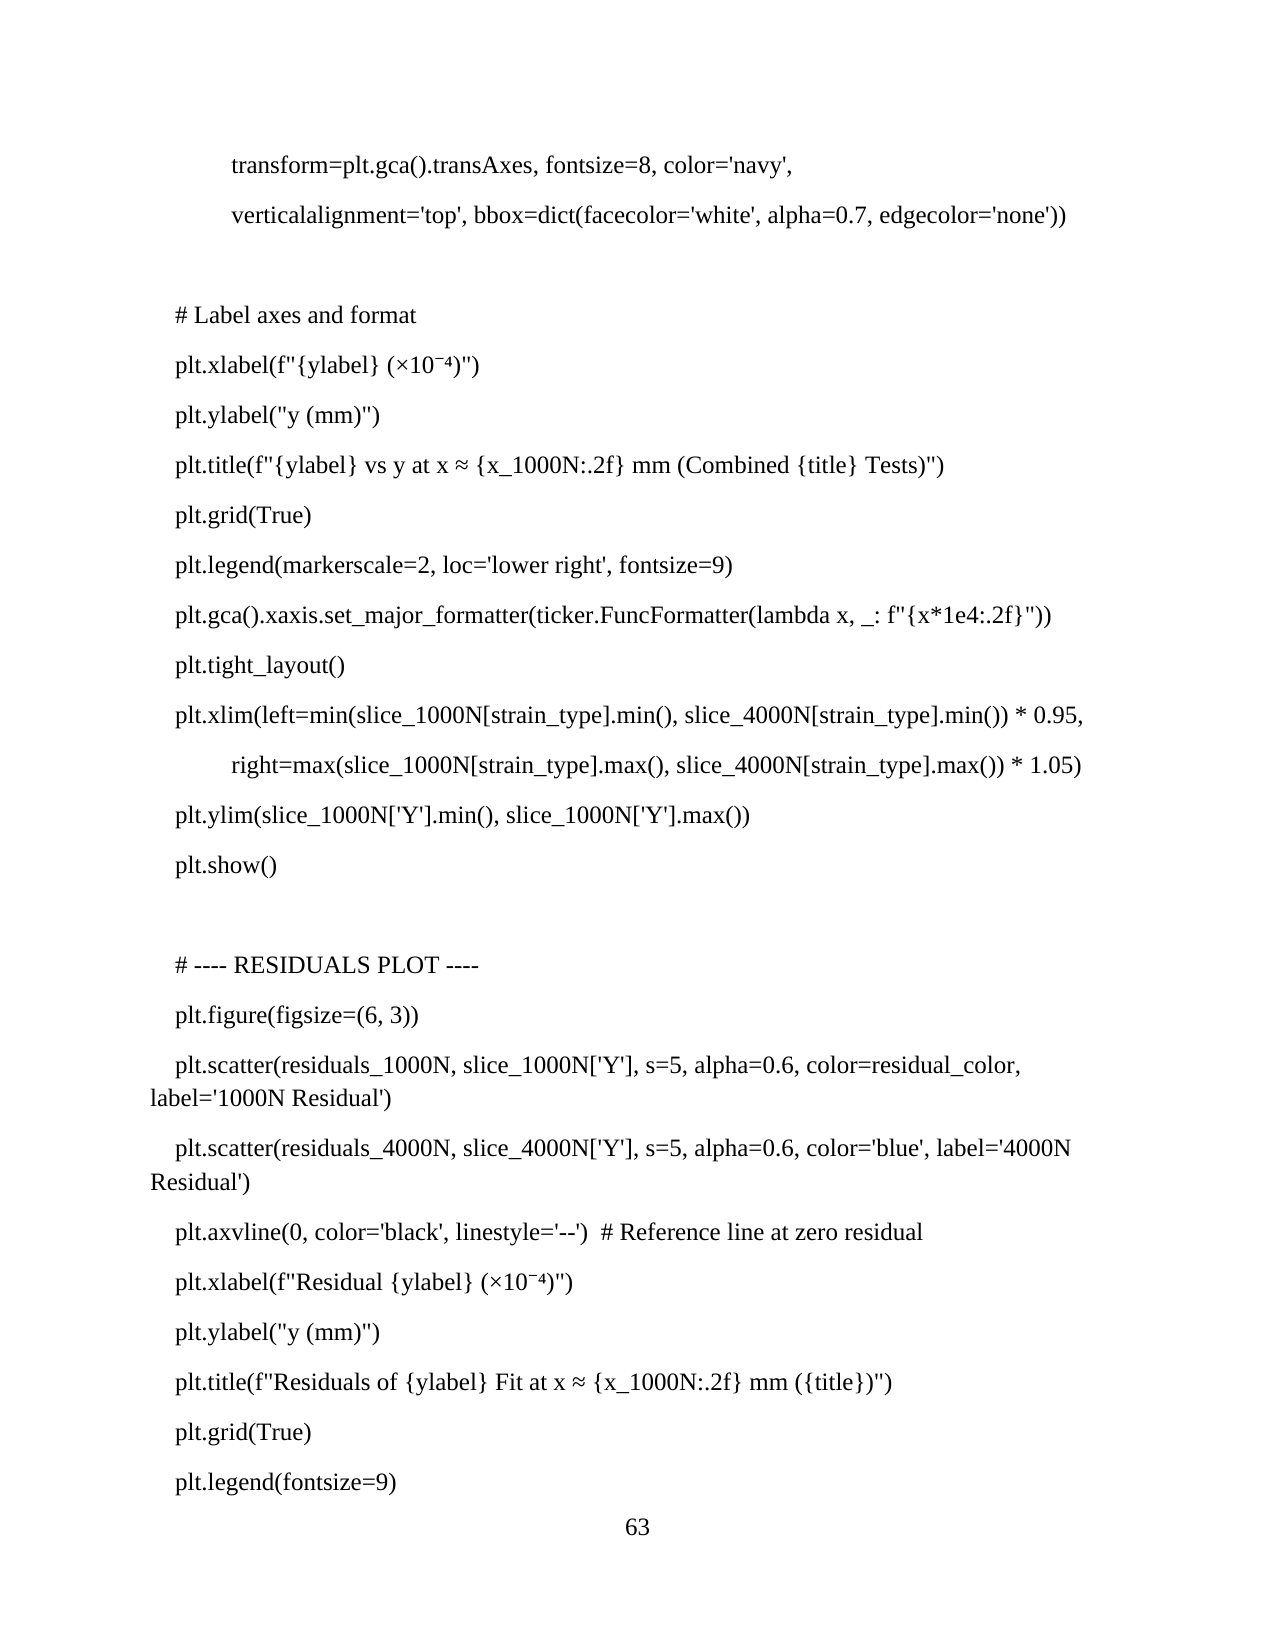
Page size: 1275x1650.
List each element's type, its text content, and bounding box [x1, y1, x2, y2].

text plt.axvline(0, color='black', linestyle='--') # Reference line at zero residual [150, 1217, 1125, 1245]
text plt.scatter(residuals_1000N, slice_1000N['Y'], s=5, alpha=0.6, color=residual_color, label='1000N Residual') [150, 1050, 1125, 1112]
text plt.ylabel("y (mm)") [150, 1317, 1125, 1345]
text plt.scatter(residuals_4000N, slice_4000N['Y'], s=5, alpha=0.6, color='blue', label='4000N Residual') [150, 1133, 1125, 1195]
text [150, 200, 1125, 229]
text plt.xlabel(f"{ylabel} (×10⁻⁴)") [150, 350, 1125, 379]
text plt.xlim(left=min(slice_1000N[strain_type].min(), slice_4000N[strain_type].min()) * 0.95, [150, 700, 1125, 729]
text plt.title(f"{ylabel} vs y at x ≈ {x_1000N:.2f} mm (Combined {title} Tests)") [150, 450, 1125, 479]
text plt.xlabel(f"Residual {ylabel} (×10⁻⁴)") [150, 1267, 1125, 1295]
text plt.show() [150, 850, 1125, 879]
text plt.grid(True) [150, 1417, 1125, 1445]
text plt.title(f"Residuals of {ylabel} Fit at x ≈ {x_1000N:.2f} mm ({title})") [150, 1367, 1125, 1395]
text transform=plt.gca().transAxes, fontsize=8, color='navy', [150, 150, 1125, 179]
text plt.gca().xaxis.set_major_formatter(ticker.FuncFormatter(lambda x, _: f"{x*1e4:.2f}")) [150, 600, 1125, 629]
text plt.ylim(slice_1000N['Y'].min(), slice_1000N['Y'].max()) [150, 800, 1125, 829]
text plt.tight_layout() [150, 650, 1125, 679]
text # Label axes and format [150, 300, 1125, 329]
text # ---- RESIDUALS PLOT ---- [150, 950, 1125, 979]
text plt.legend(markerscale=2, loc='lower right', fontsize=9) [150, 550, 1125, 579]
text plt.ylabel("y (mm)") [150, 400, 1125, 429]
text plt.legend(fontsize=9) [150, 1467, 1125, 1495]
text plt.grid(True) [150, 500, 1125, 529]
text plt.figure(figsize=(6, 3)) [150, 1000, 1125, 1029]
text right=max(slice_1000N[strain_type].max(), slice_4000N[strain_type].max()) * 1.05) [150, 750, 1125, 779]
